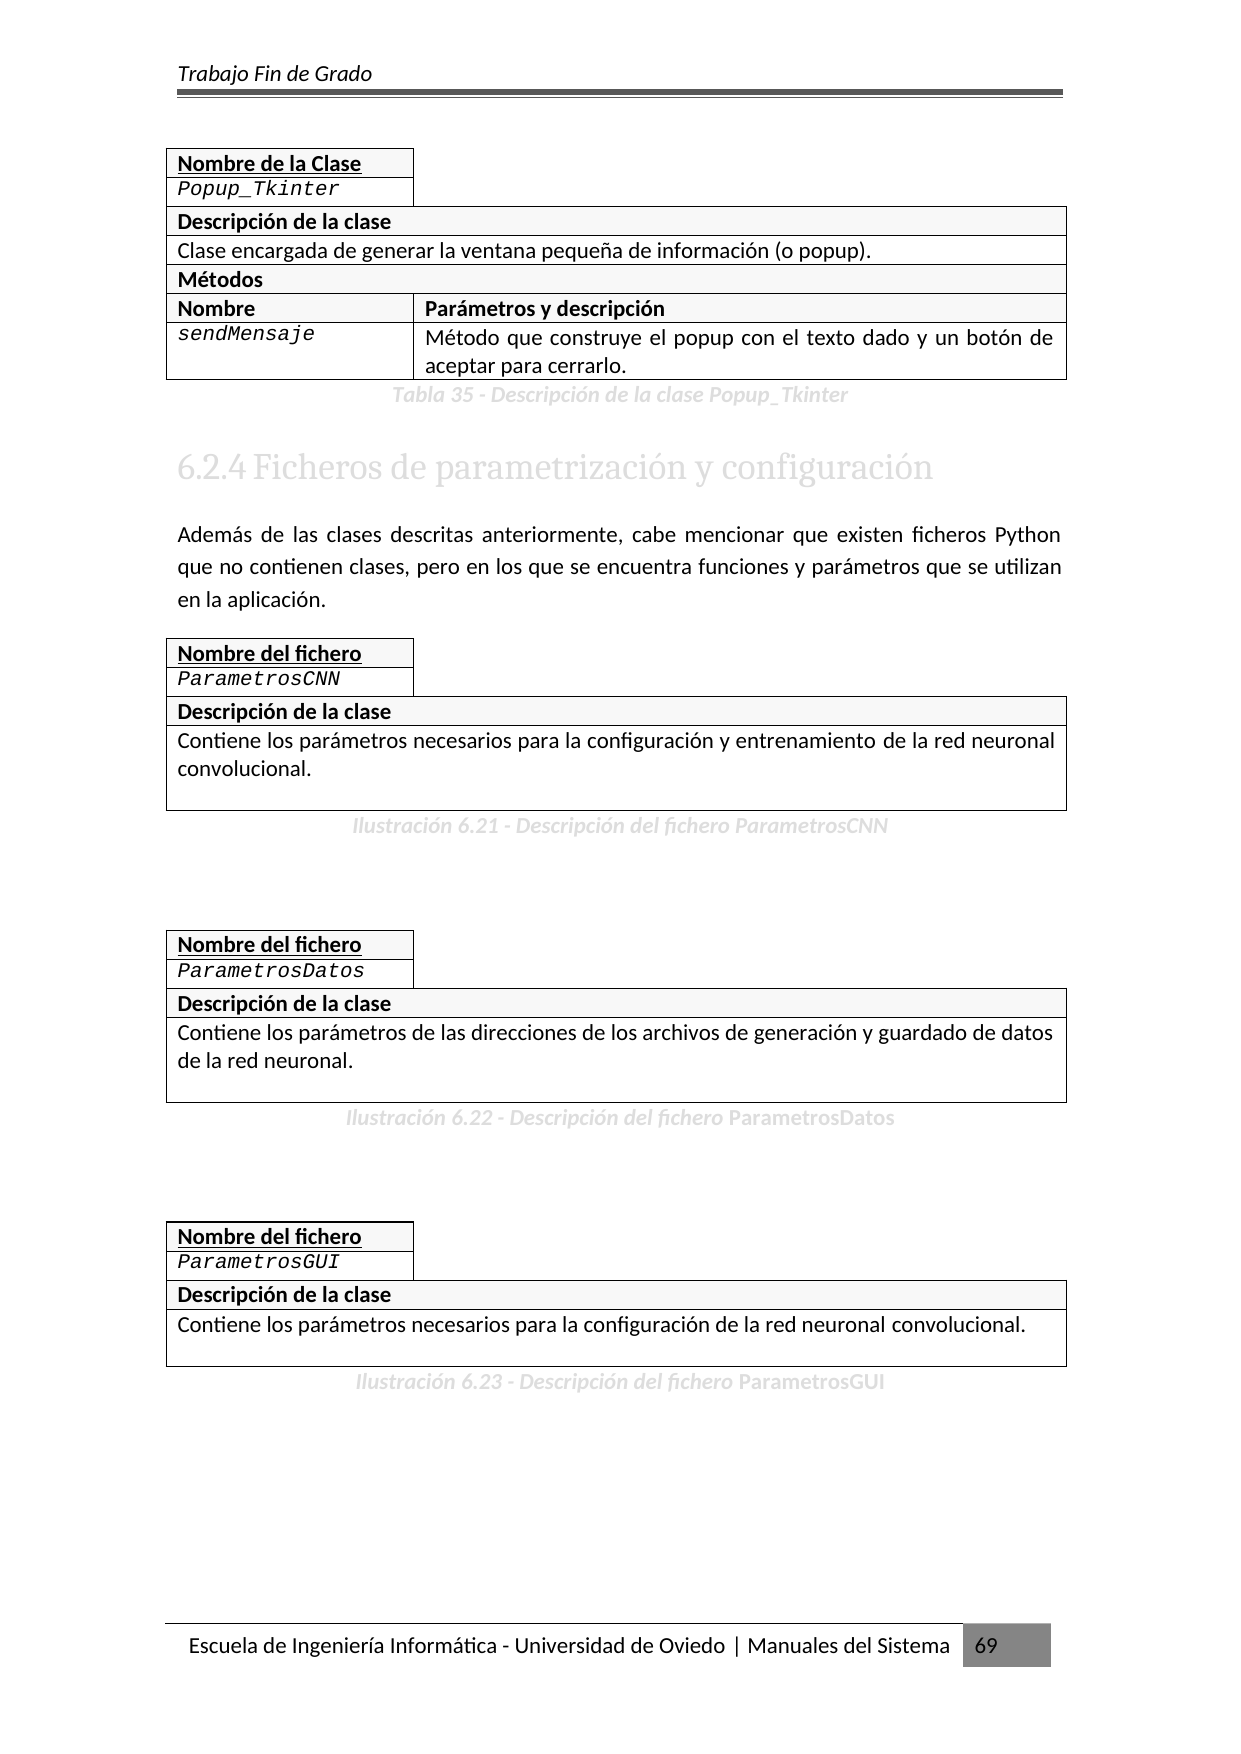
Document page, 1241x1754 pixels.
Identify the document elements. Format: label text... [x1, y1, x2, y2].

table_cell Clase encargada de generar la ventana pequeña de información (o popup). [167, 236, 1066, 264]
table_cell Parámetros y descripción [414, 294, 1066, 322]
table_cell sendMensaje [167, 323, 413, 379]
table_header Nombre del fichero [167, 639, 413, 667]
table_cell Descripción de la clase [167, 697, 1066, 725]
table_header Nombre del fichero [167, 931, 413, 959]
table_header Nombre del fichero [167, 1223, 413, 1251]
table_cell ParametrosGUI [167, 1252, 413, 1279]
table_cell ParametrosDatos [167, 960, 413, 988]
table_cell Contiene los parámetros de las direcciones de los archivos de generación y guardado de datos de la red neuronal. [167, 1018, 1066, 1102]
table_cell Descripción de la clase [167, 1281, 1066, 1309]
table_cell Contiene los parámetros necesarios para la configuración y entrenamiento de la red neuronal convolucional. [167, 726, 1066, 810]
table_cell Nombre [167, 294, 413, 322]
table_cell Descripción de la clase [167, 207, 1066, 235]
table_cell Método que construye el popup con el texto dado y un botón de aceptar para cerrarlo. [414, 323, 1066, 379]
text Además de las clases descritas anteriormente, cabe mencionar que existen ficheros Python que no contienen clases, pero en los que se encuentra funciones y parámetros que se utilizan en la aplicación. [177, 520, 1063, 613]
subtitle Ficheros de parametrización y configuración [177, 446, 1063, 489]
text Tabla 35 - Descripción de la clase Popup_Tkinter [177, 380, 1063, 408]
table_cell Métodos [167, 265, 1066, 293]
table_cell Descripción de la clase [167, 989, 1066, 1017]
table_cell Contiene los parámetros necesarios para la configuración de la red neuronal convolucional. [167, 1310, 1066, 1366]
table_cell ParametrosCNN [167, 668, 413, 696]
table_header Nombre de la Clase [167, 149, 413, 177]
table_cell Popup_Tkinter [167, 178, 413, 206]
